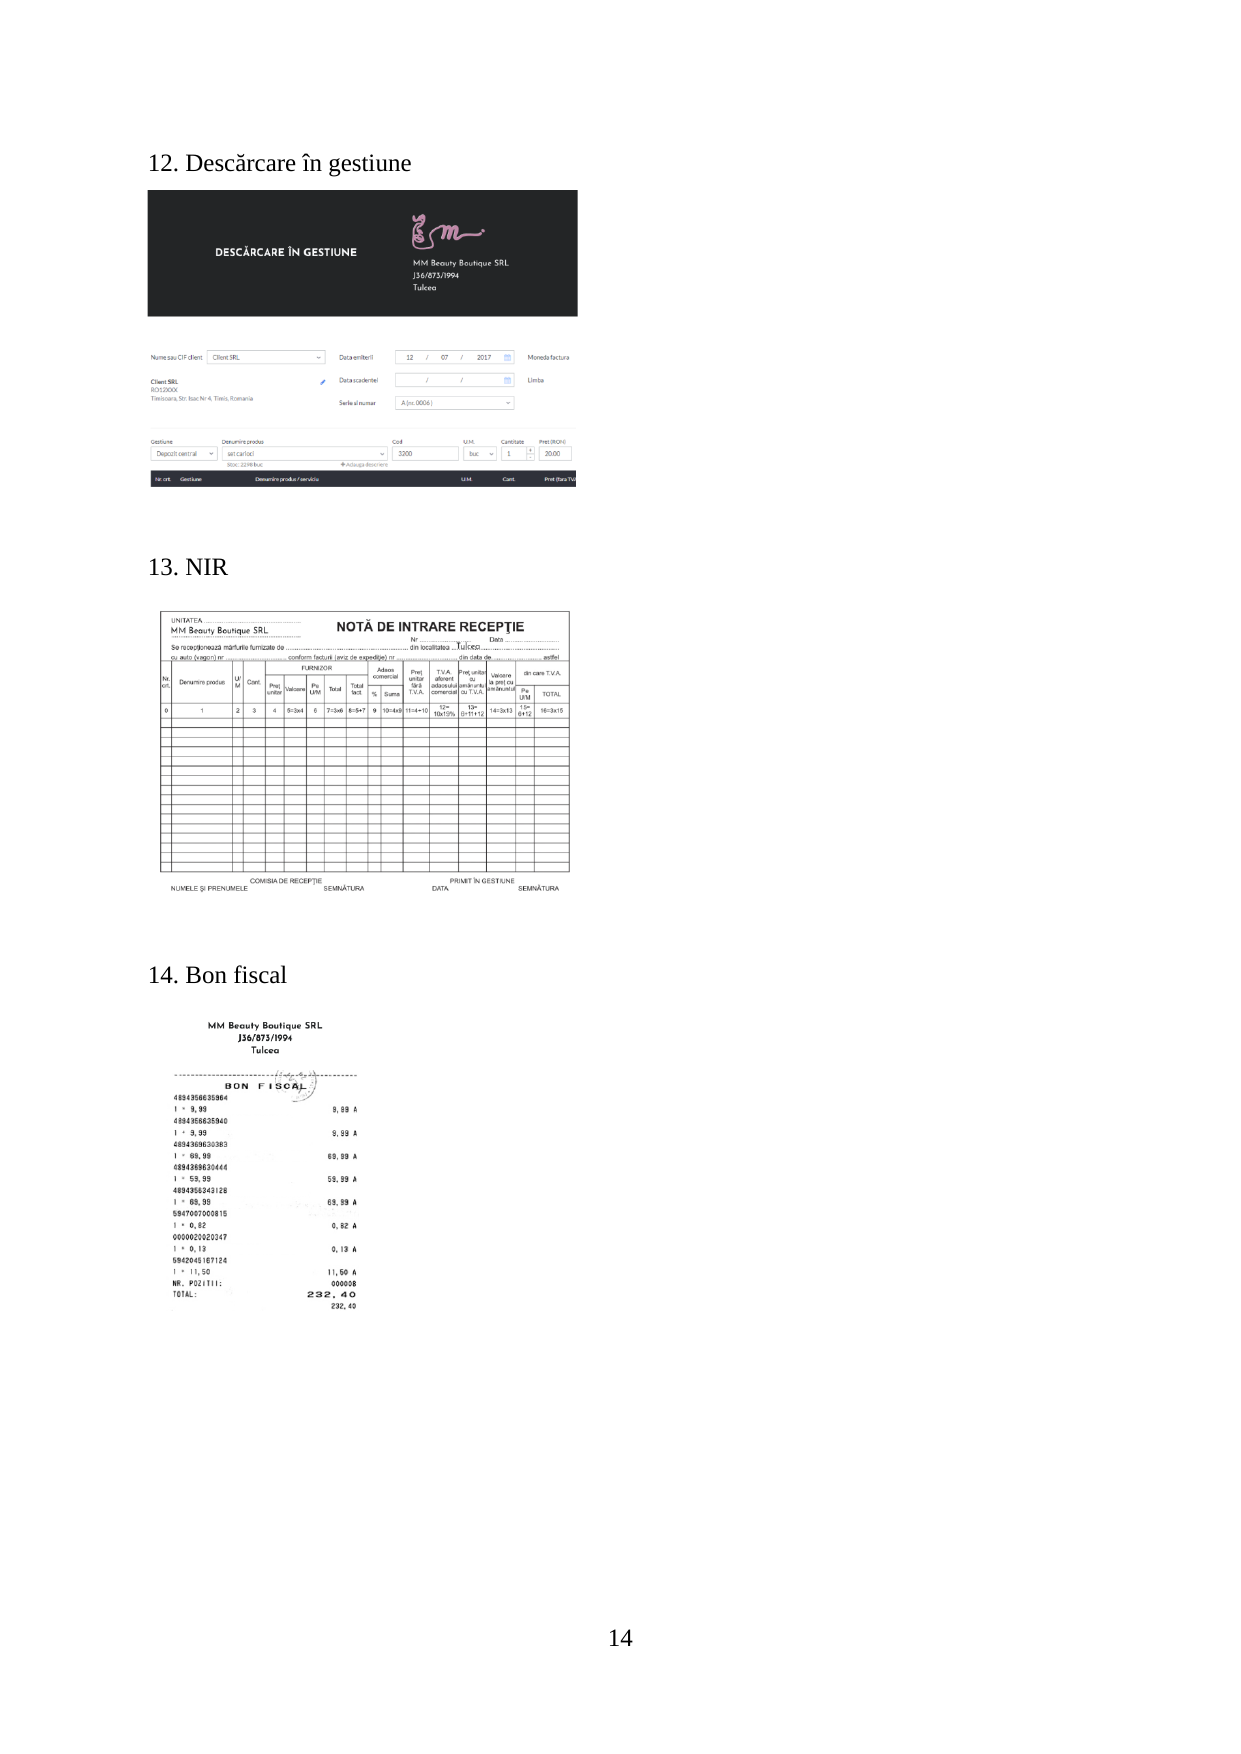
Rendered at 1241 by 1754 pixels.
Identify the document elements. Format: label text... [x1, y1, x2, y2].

picture [147, 595, 584, 903]
text 13. NIR [148, 552, 1093, 581]
picture [147, 190, 578, 495]
text 14. Bon fiscal [148, 960, 1093, 989]
picture [147, 1003, 378, 1329]
text 12. Descărcare în gestiune [148, 148, 1093, 176]
